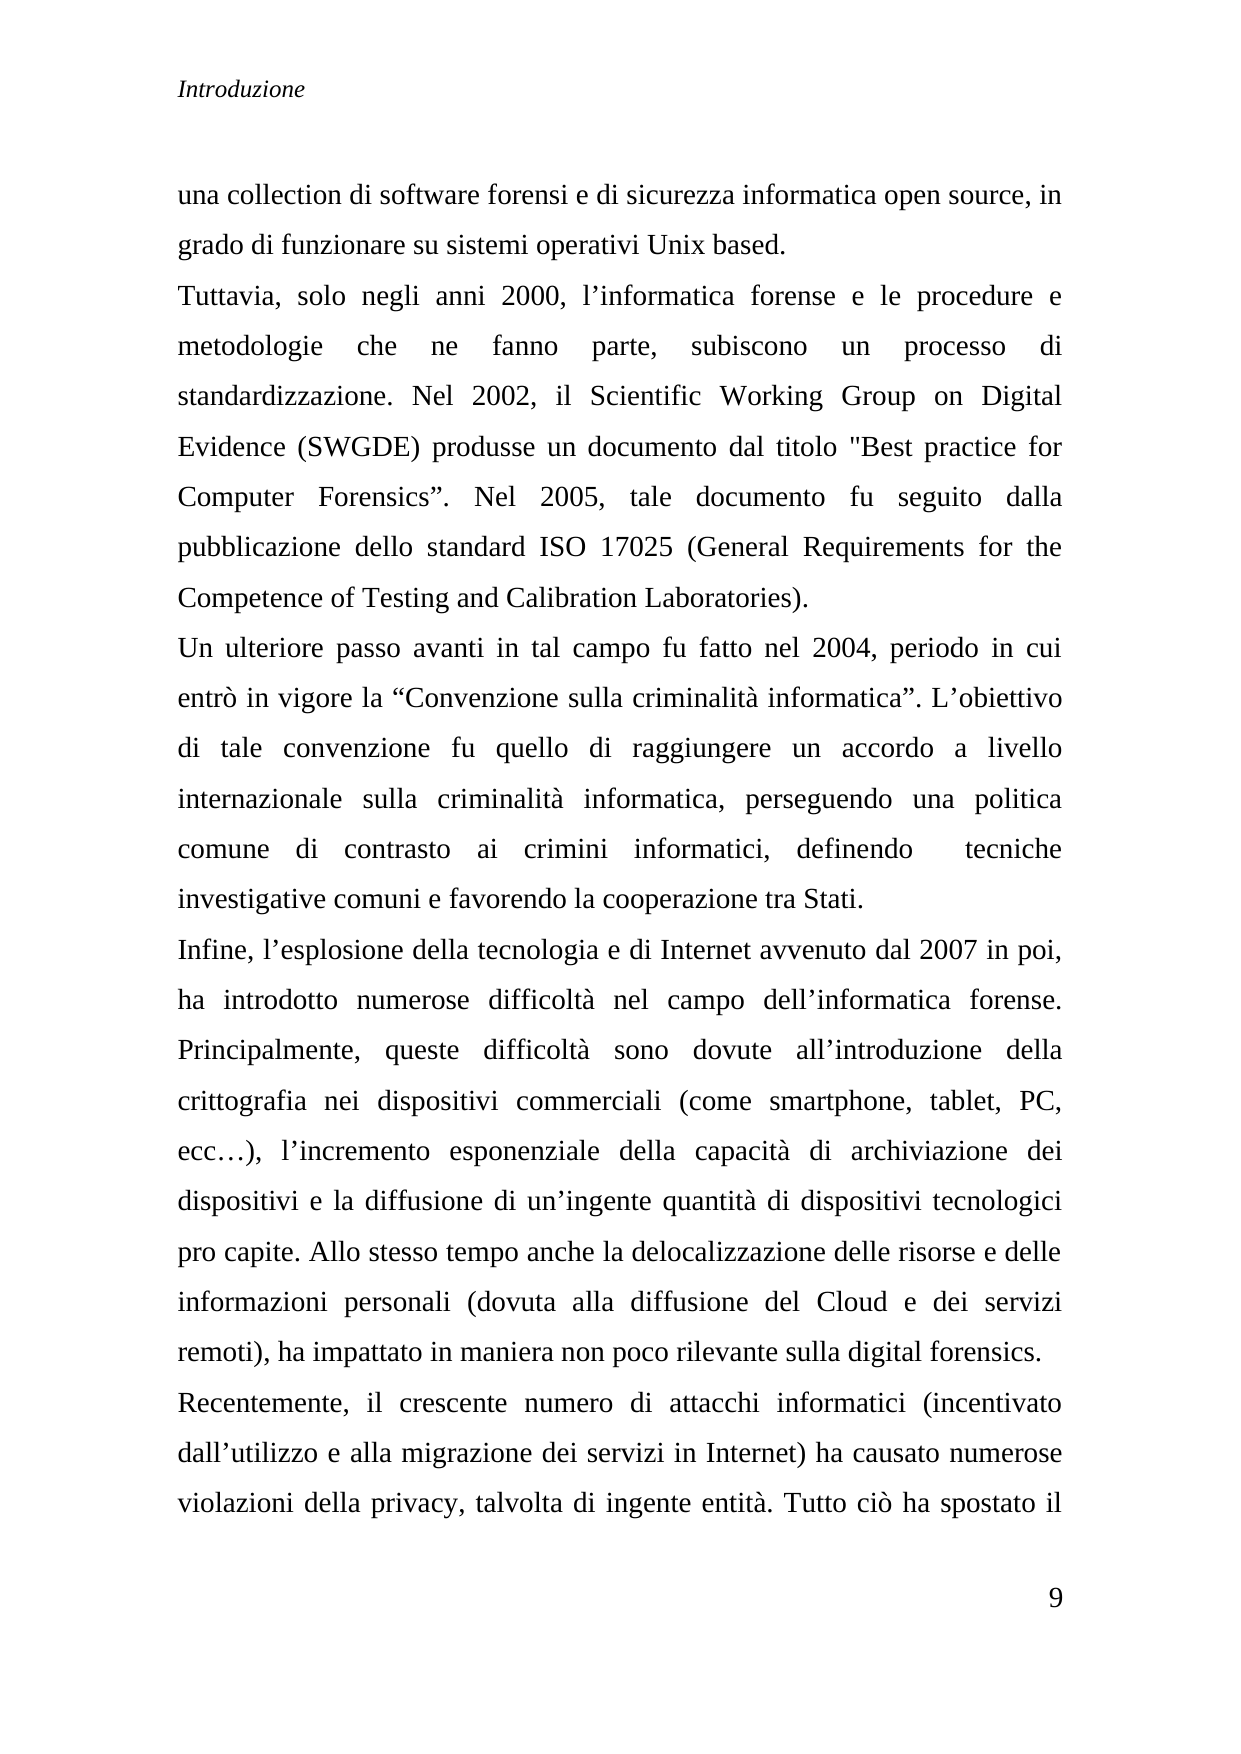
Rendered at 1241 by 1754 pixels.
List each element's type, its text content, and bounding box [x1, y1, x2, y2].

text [177, 1385, 1063, 1519]
text Infine, l’esplosione della tecnologia e di Internet avvenuto dal 2007 in poi, ha introdotto numerose difficoltà nel campo dell’informatica forense. Principalmente, queste difficoltà sono dovute all’introduzione della crittografia nei dispositivi commerciali (come smartphone, tablet, PC, ecc…), l’incremento esponenziale della capacità di archiviazione dei dispositivi e la diffusione di un’ingente quantità di dispositivi tecnologici pro capite. Allo stesso tempo anche la delocalizzazione delle risorse e delle informazioni personali (dovuta alla diffusione del Cloud e dei servizi remoti), ha impattato in maniera non poco rilevante sulla digital forensics. [177, 932, 1063, 1368]
text Un ulteriore passo avanti in tal campo fu fatto nel 2004, periodo in cui entrò in vigore la “Convenzione sulla criminalità informatica”. L’obiettivo di tale convenzione fu quello di raggiungere un accordo a livello internazionale sulla criminalità informatica, perseguendo una politica comune di contrasto ai crimini informatici, definendo tecniche investigative comuni e favorendo la cooperazione tra Stati. [177, 630, 1063, 915]
text Tuttavia, solo negli anni 2000, l’informatica forense e le procedure e metodologie che ne fanno parte, subiscono un processo di standardizzazione. Nel 2002, il Scientific Working Group on Digital Evidence (SWGDE) produsse un documento dal titolo "Best practice for Computer Forensics”. Nel 2005, tale documento fu seguito dalla pubblicazione dello standard ISO 17025 (General Requirements for the Competence of Testing and Calibration Laboratories). [177, 278, 1063, 613]
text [177, 177, 1063, 261]
